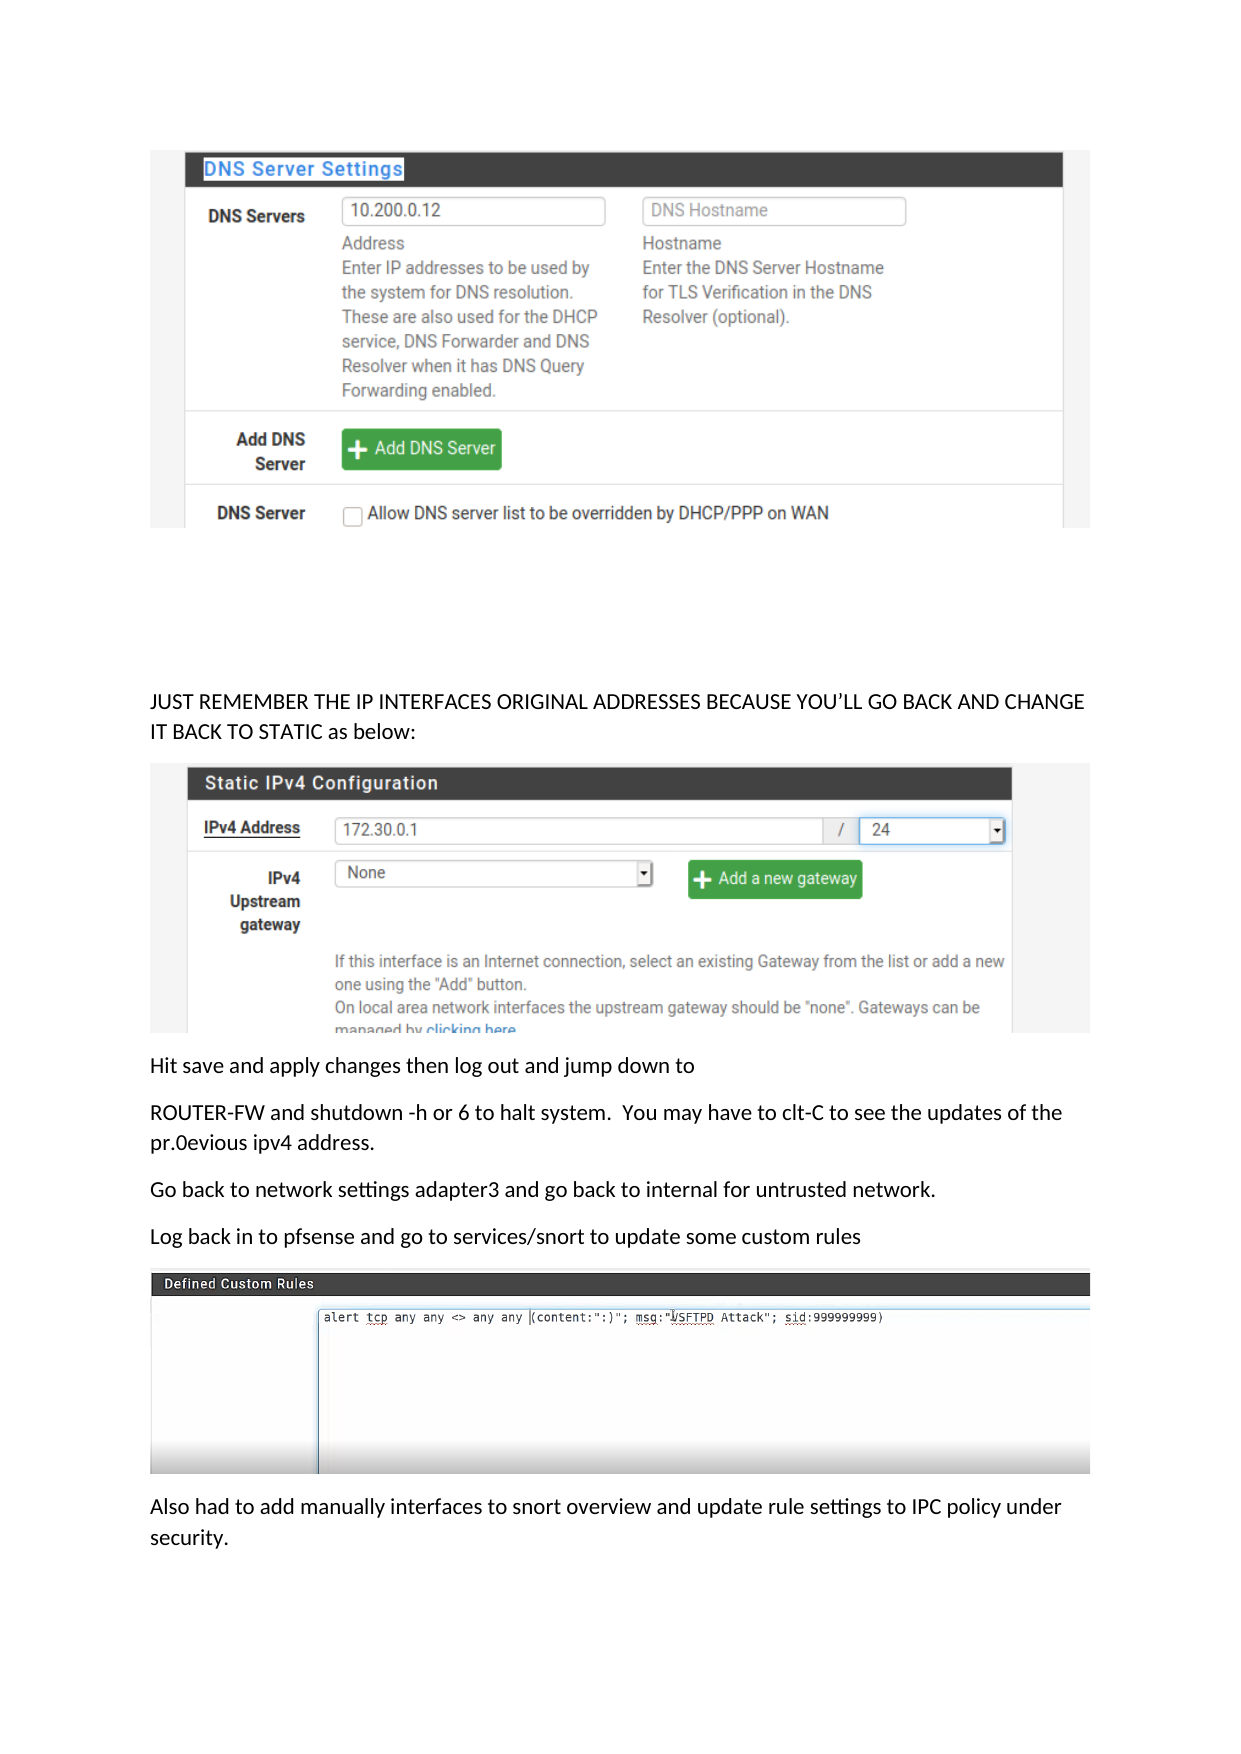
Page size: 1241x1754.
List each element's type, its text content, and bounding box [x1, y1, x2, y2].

text Log back in to pfsense and go to services/snort to update some custom rules [150, 1222, 1090, 1250]
text Hit save and apply changes then log out and jump down to [150, 1051, 1090, 1079]
text JUST REMEMBER THE IP INTERFACES ORIGINAL ADDRESSES BECAUSE YOU’LL GO BACK AND CHANGE IT BACK TO STATIC as below: [150, 687, 1090, 745]
picture [150, 763, 1091, 1033]
picture [150, 150, 1091, 528]
text Go back to network settings adapter3 and go back to internal for untrusted network. [150, 1175, 1090, 1203]
text ROUTER-FW and shutdown -h or 6 to halt system. You may have to clt-C to see the updates of the pr.0evious ipv4 address. [150, 1098, 1090, 1156]
picture [150, 1268, 1091, 1474]
text Also had to add manually interfaces to snort overview and update rule settings to IPC policy under security. [150, 1492, 1090, 1551]
